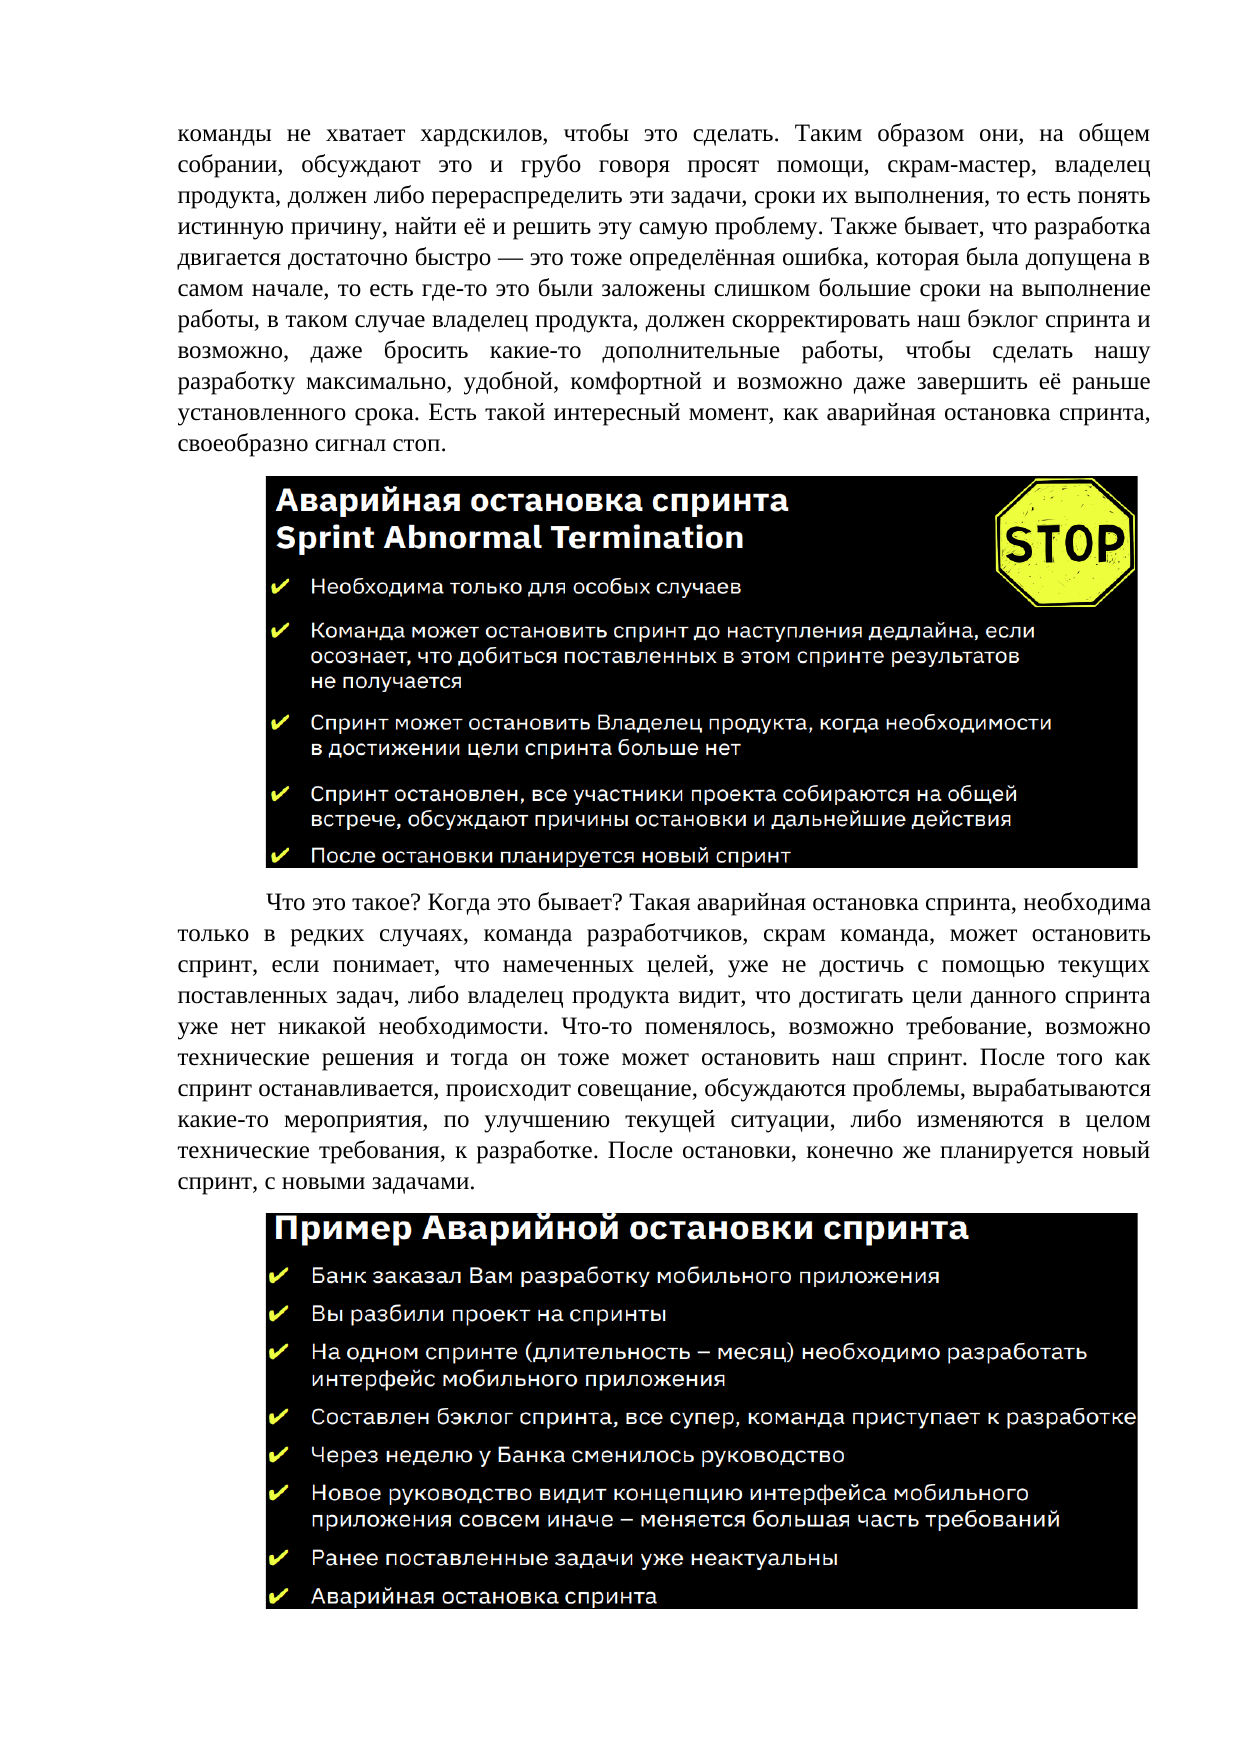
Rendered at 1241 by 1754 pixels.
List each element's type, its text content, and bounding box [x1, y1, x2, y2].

picture [265, 476, 1138, 868]
text Что это такое? Когда это бывает? Такая аварийная остановка спринта, необходима только в редких случаях, команда разработчиков, скрам команда, может остановить спринт, если понимает, что намеченных целей, уже не достичь с помощью текущих поставленных задач, либо владелец продукта видит, что достигать цели данного спринта уже нет никакой необходимости. Что-то поменялось, возможно требование, возможно технические решения и тогда он тоже может остановить наш спринт. После того как спринт останавливается, происходит совещание, обсуждаются проблемы, вырабатываются какие-то мероприятия, по улучшению текущей ситуации, либо изменяются в целом технические требования, к разработке. После остановки, конечно же планируется новый спринт, с новыми задачами. [177, 887, 1152, 1195]
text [177, 118, 1152, 457]
picture [265, 1213, 1138, 1609]
